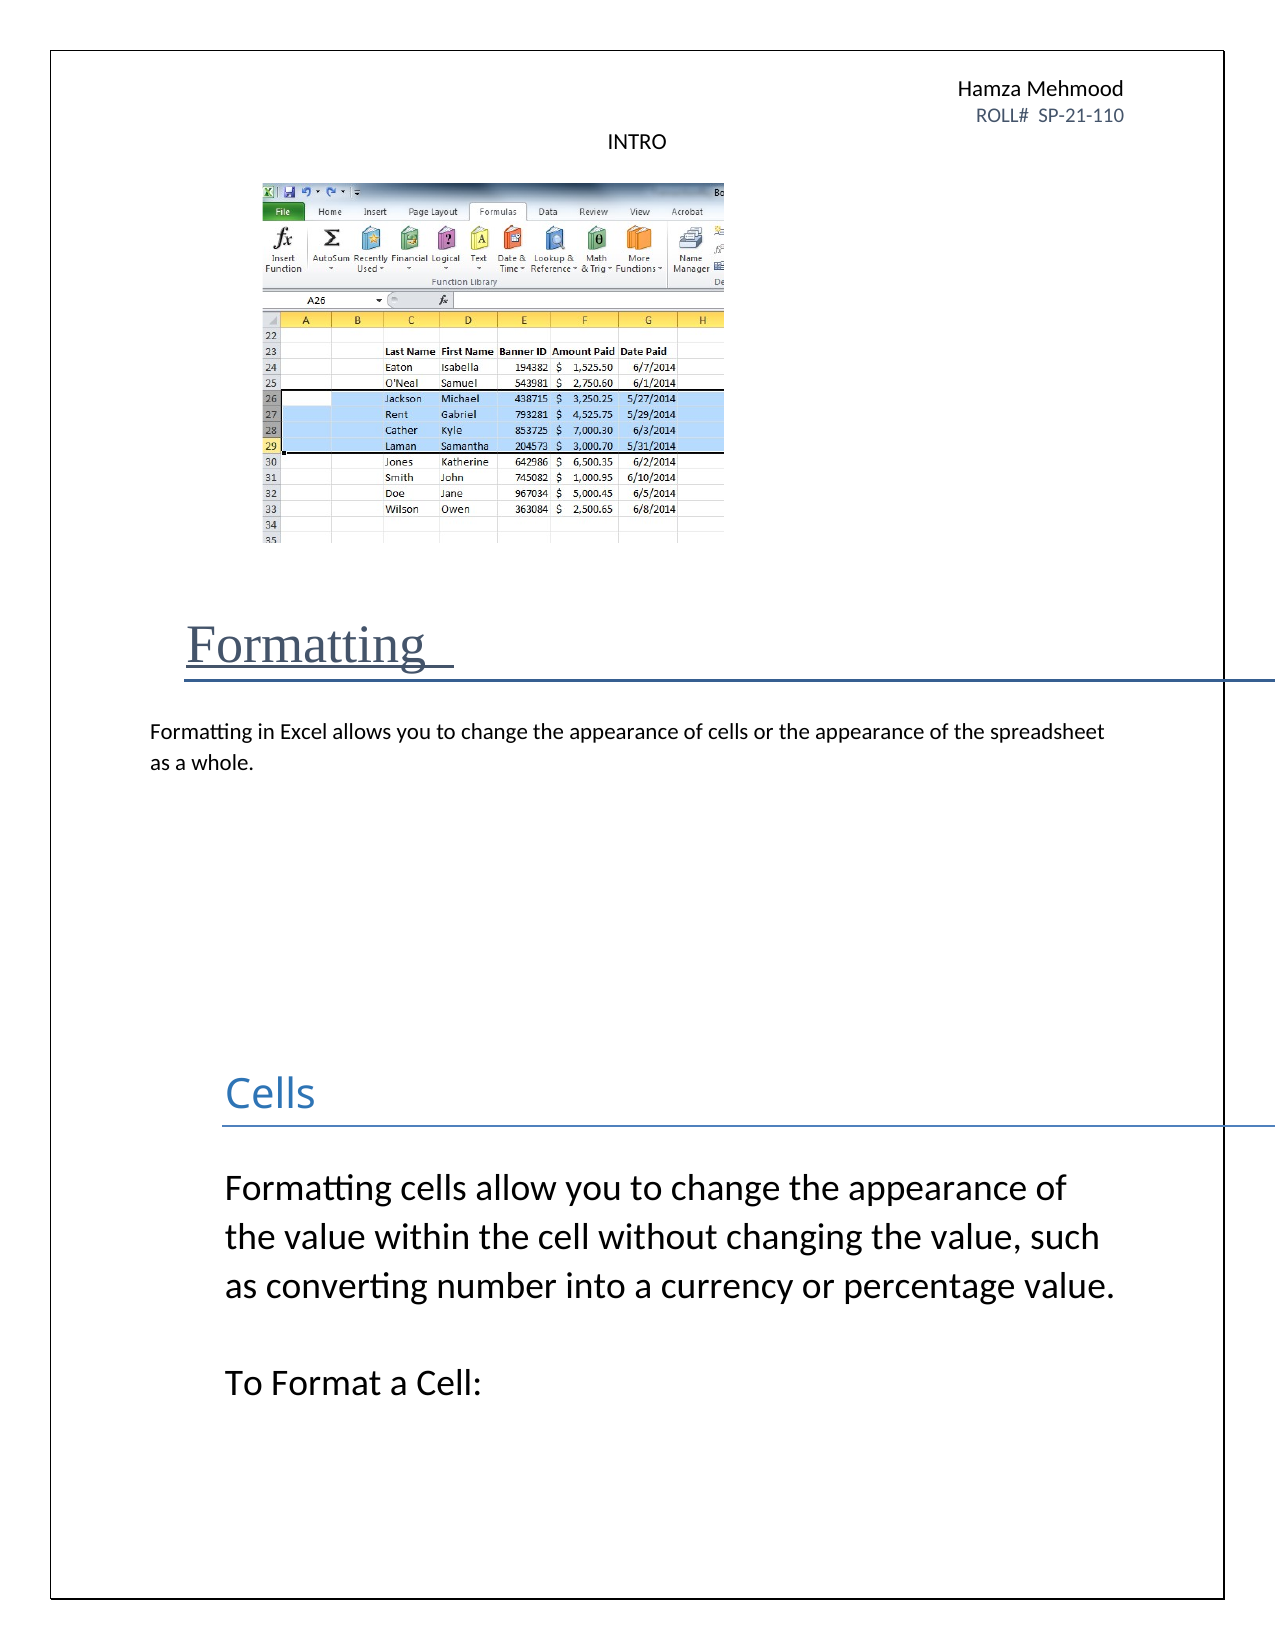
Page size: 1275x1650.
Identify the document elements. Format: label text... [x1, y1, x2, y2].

text Formatting in Excel allows you to change the appearance of cells or the appearance of the spreadsheet as a whole. [150, 717, 1124, 776]
subtitle Cells [224, 1063, 1124, 1120]
text To Format a Cell: [224, 1359, 1124, 1404]
subtitle Formatting [186, 612, 1124, 674]
text Formatting cells allow you to change the appearance of the value within the cell without changing the value, such as converting number into a currency or percentage value. [224, 1163, 1124, 1308]
picture [262, 183, 724, 543]
